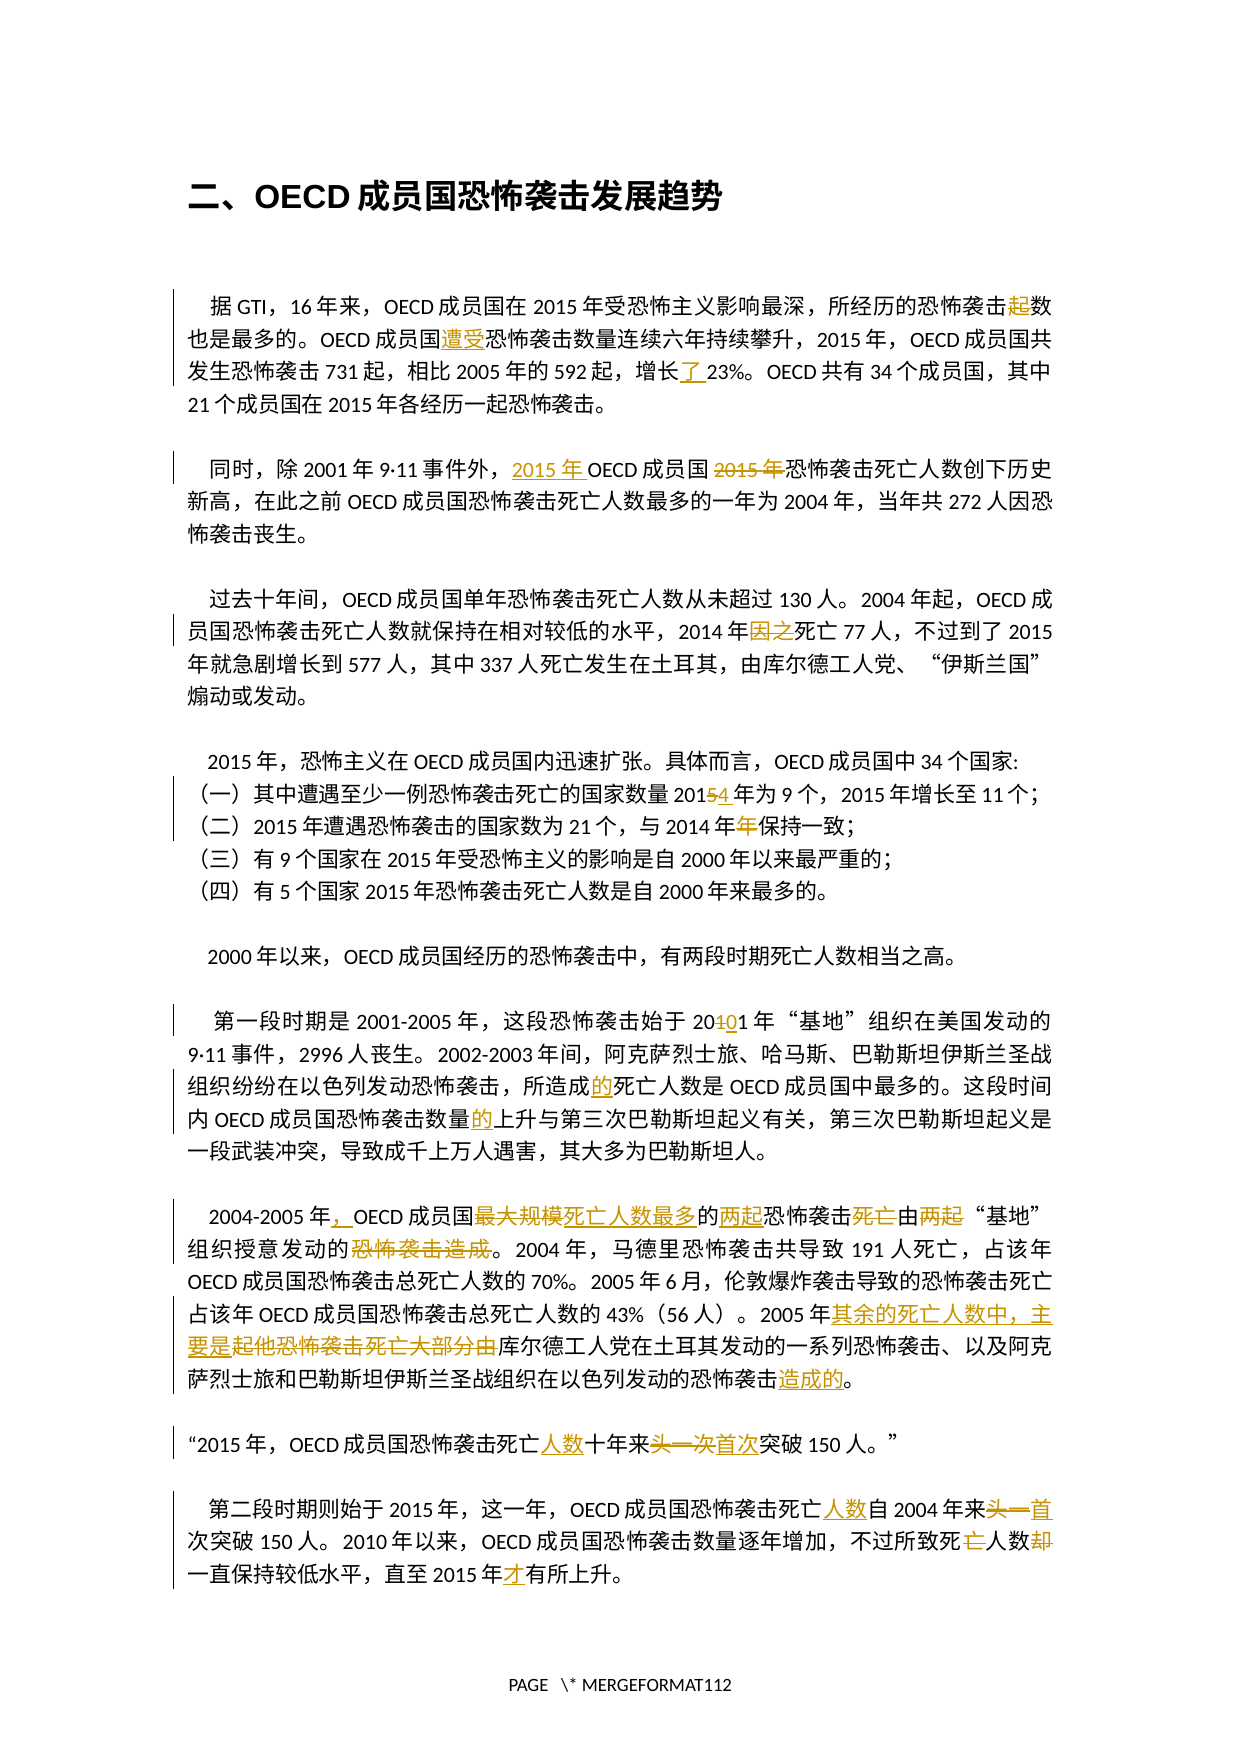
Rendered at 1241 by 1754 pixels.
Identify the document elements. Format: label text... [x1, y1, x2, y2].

text “2015年，OECD成员国恐怖袭击死亡十年来突破150人。” [187, 1426, 1053, 1459]
text 同时，除2001年9·11事件外，OECD成员国恐怖袭击死亡人数创下历史新高，在此之前OECD成员国恐怖袭击死亡人数最多的一年为2004年，当年共272人因恐怖袭击丧生。 [187, 451, 1053, 549]
text 2004-2005年OECD成员国的恐怖袭击由“基地”组织授意发动的。2004年，马德里恐怖袭击共导致191人死亡，占该年OECD成员国恐怖袭击总死亡人数的70%。2005年6月，伦敦爆炸袭击导致的恐怖袭击死亡占该年OECD成员国恐怖袭击总死亡人数的43%（56人）。2005年库尔德工人党在土耳其发动的一系列恐怖袭击、以及阿克萨烈士旅和巴勒斯坦伊斯兰圣战组织在以色列发动的恐怖袭击。 [187, 1199, 1053, 1394]
subtitle 二、OECD成员国恐怖袭击发展趋势 [187, 162, 1053, 227]
text （二）2015年遭遇恐怖袭击的国家数为21个，与2014年保持一致； [187, 809, 1053, 841]
text 2000年以来，OECD成员国经历的恐怖袭击中，有两段时期死亡人数相当之高。 [187, 939, 1053, 971]
text 第一段时期是2001-2005年，这段恐怖袭击始于201年“基地”组织在美国发动的9·11事件，2996人丧生。2002-2003年间，阿克萨烈士旅、哈马斯、巴勒斯坦伊斯兰圣战组织纷纷在以色列发动恐怖袭击，所造成死亡人数是OECD成员国中最多的。这段时间内OECD成员国恐怖袭击数量上升与第三次巴勒斯坦起义有关，第三次巴勒斯坦起义是一段武装冲突，导致成千上万人遇害，其大多为巴勒斯坦人。 [187, 1004, 1053, 1166]
text 据GTI，16年来，OECD成员国在2015年受恐怖主义影响最深，所经历的恐怖袭击数也是最多的。OECD成员国恐怖袭击数量连续六年持续攀升，2015年，OECD成员国共发生恐怖袭击731起，相比2005年的592起，增长23%。OECD共有34个成员国，其中21个成员国在2015年各经历一起恐怖袭击。 [187, 289, 1053, 419]
text （一）其中遭遇至少一例恐怖袭击死亡的国家数量201年为9个，2015年增长至11个； [187, 776, 1053, 809]
text 过去十年间，OECD成员国单年恐怖袭击死亡人数从未超过130人。2004年起，OECD成员国恐怖袭击死亡人数就保持在相对较低的水平，2014年死亡77人，不过到了2015年就急剧增长到577人，其中337人死亡发生在土耳其，由库尔德工人党、“伊斯兰国”煽动或发动。 [187, 581, 1053, 711]
text 第二段时期则始于2015年，这一年，OECD成员国恐怖袭击死亡自2004年来次突破150人。2010年以来，OECD成员国恐怖袭击数量逐年增加，不过所致死人数一直保持较低水平，直至2015年有所上升。 [187, 1491, 1053, 1589]
text 2015年，恐怖主义在OECD成员国内迅速扩张。具体而言，OECD成员国中34个国家: [187, 744, 1053, 776]
text （三）有9个国家在2015年受恐怖主义的影响是自2000年以来最严重的； [187, 841, 1053, 874]
text （四）有5个国家2015年恐怖袭击死亡人数是自2000年来最多的。 [187, 874, 1053, 906]
